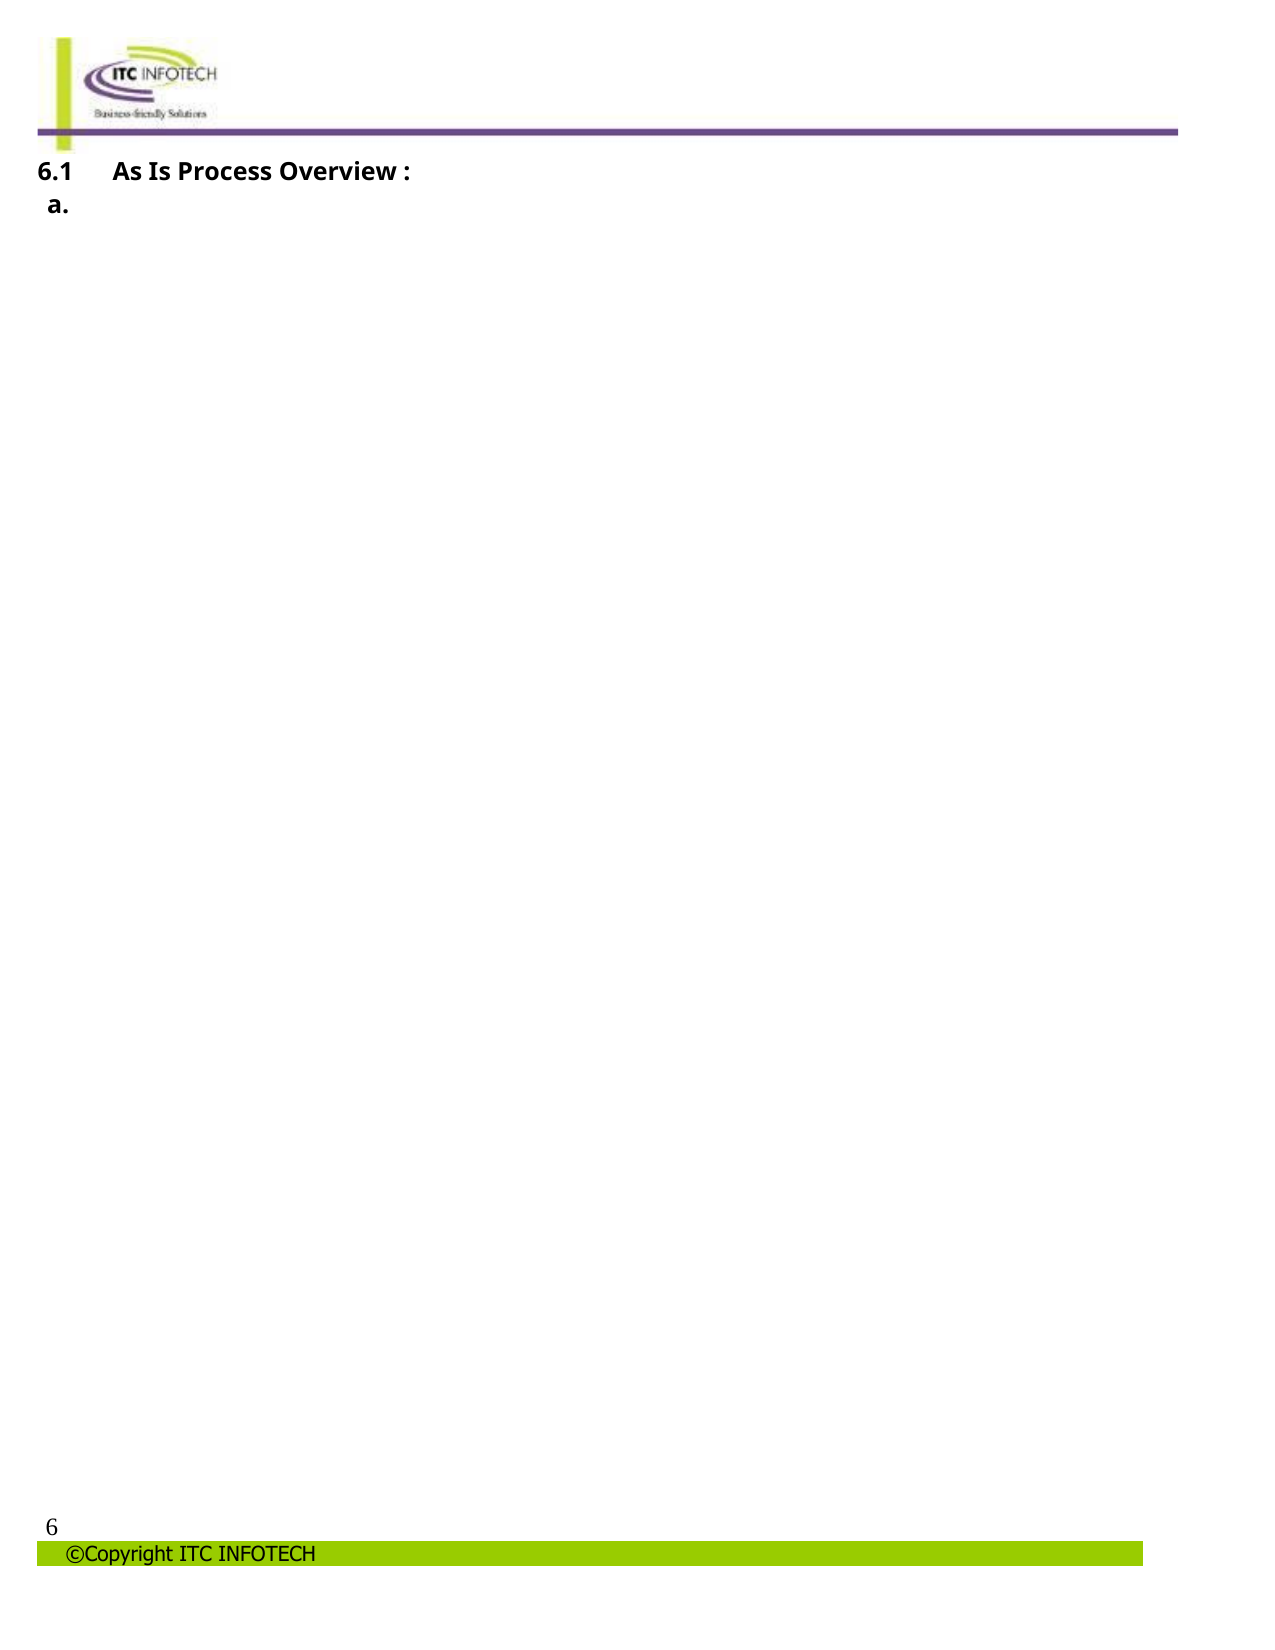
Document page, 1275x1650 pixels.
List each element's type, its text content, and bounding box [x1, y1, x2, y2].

subtitle As Is Process Overview : [37, 153, 1181, 187]
picture [37, 37, 1179, 154]
